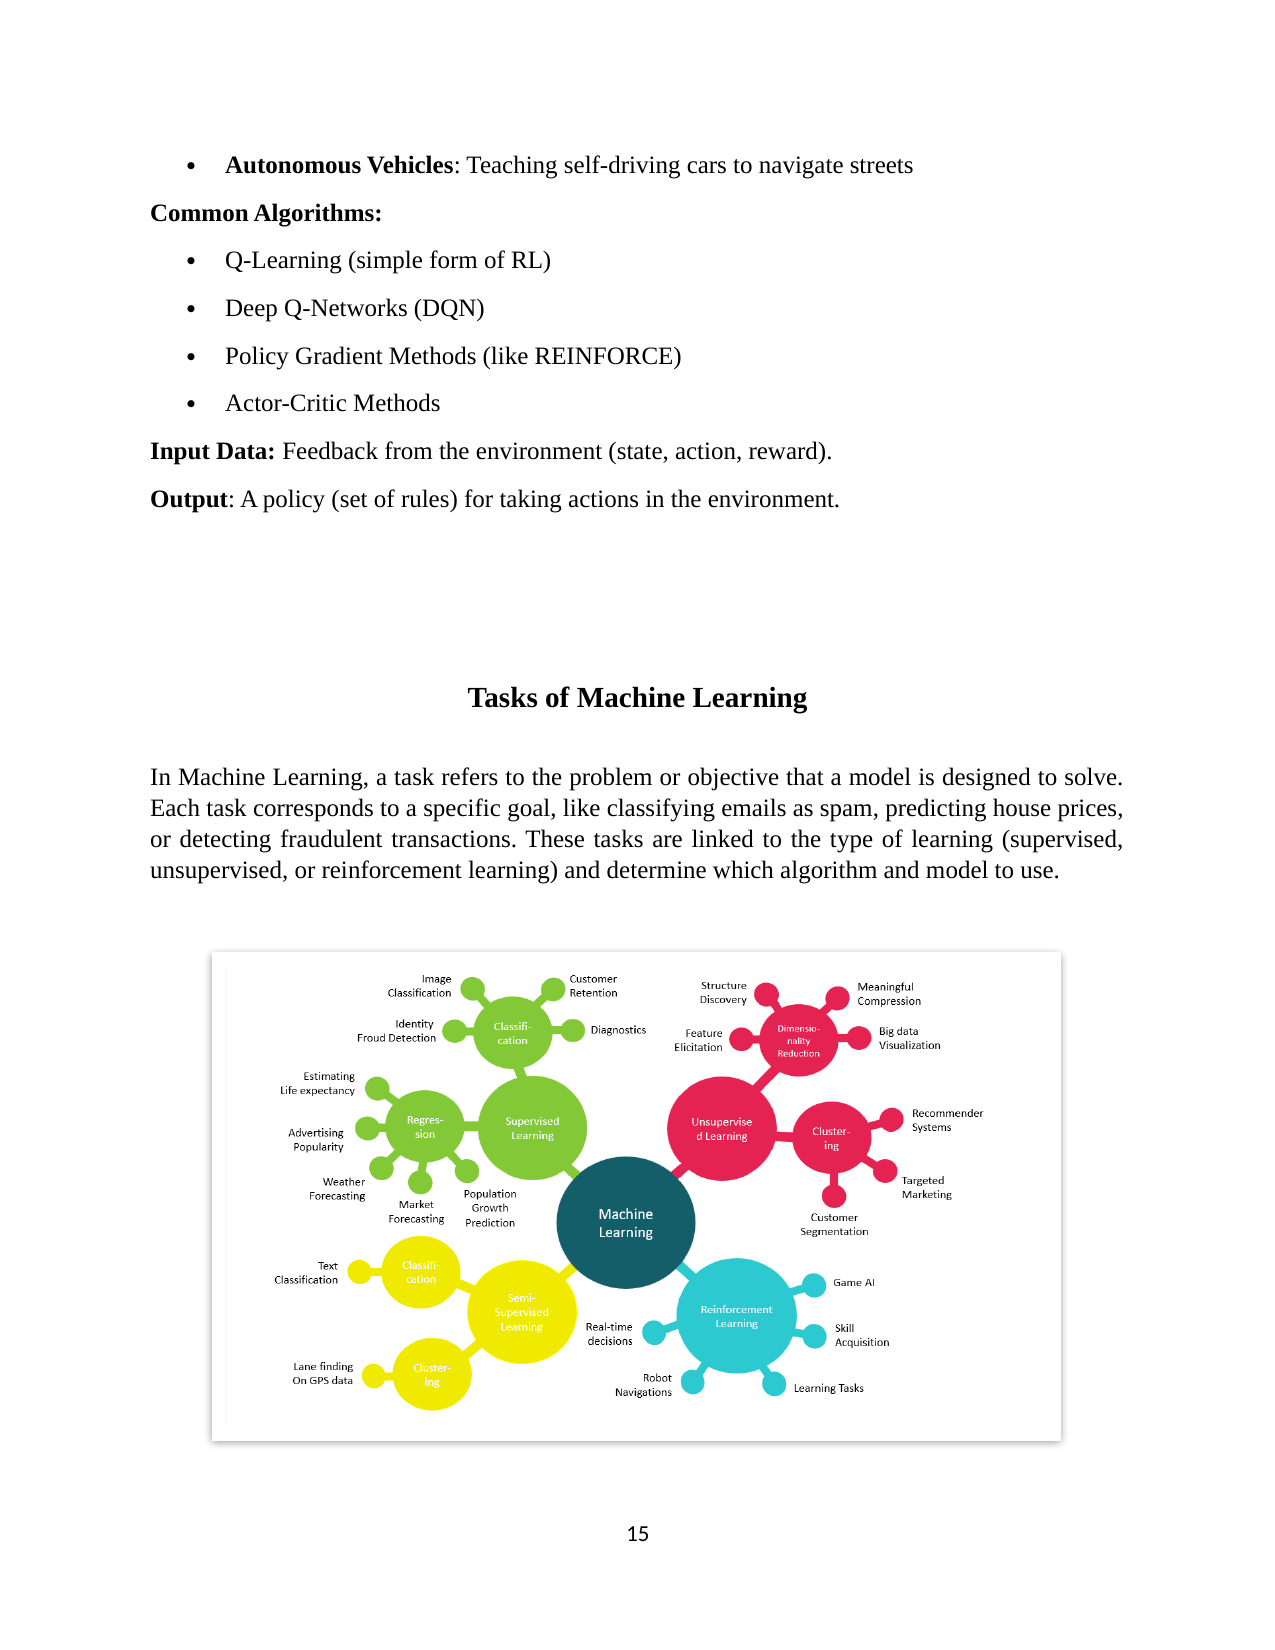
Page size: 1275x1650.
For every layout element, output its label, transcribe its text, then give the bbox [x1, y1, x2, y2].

list Autonomous Vehicles: Teaching self-driving cars to navigate streets [187, 150, 1125, 179]
list Actor-Critic Methods [187, 388, 1125, 417]
text Common Algorithms: [150, 198, 1125, 226]
subtitle Tasks of Machine Learning [150, 681, 1125, 714]
picture [226, 966, 1046, 1426]
list Deep Q-Networks (DQN) [187, 293, 1125, 322]
list Q-Learning (simple form of RL) [187, 245, 1125, 274]
text Input Data: Feedback from the environment (state, action, reward). [150, 436, 1125, 465]
text In Machine Learning, a task refers to the problem or objective that a model is designed to solve. Each task corresponds to a specific goal, like classifying emails as spam, predicting house prices, or detecting fraudulent transactions. These tasks are linked to the type of learning (supervised, unsupervised, or reinforcement learning) and determine which algorithm and model to use. [150, 762, 1125, 884]
text Output: A policy (set of rules) for taking actions in the environment. [150, 484, 1125, 513]
list Policy Gradient Methods (like REINFORCE) [187, 341, 1125, 369]
